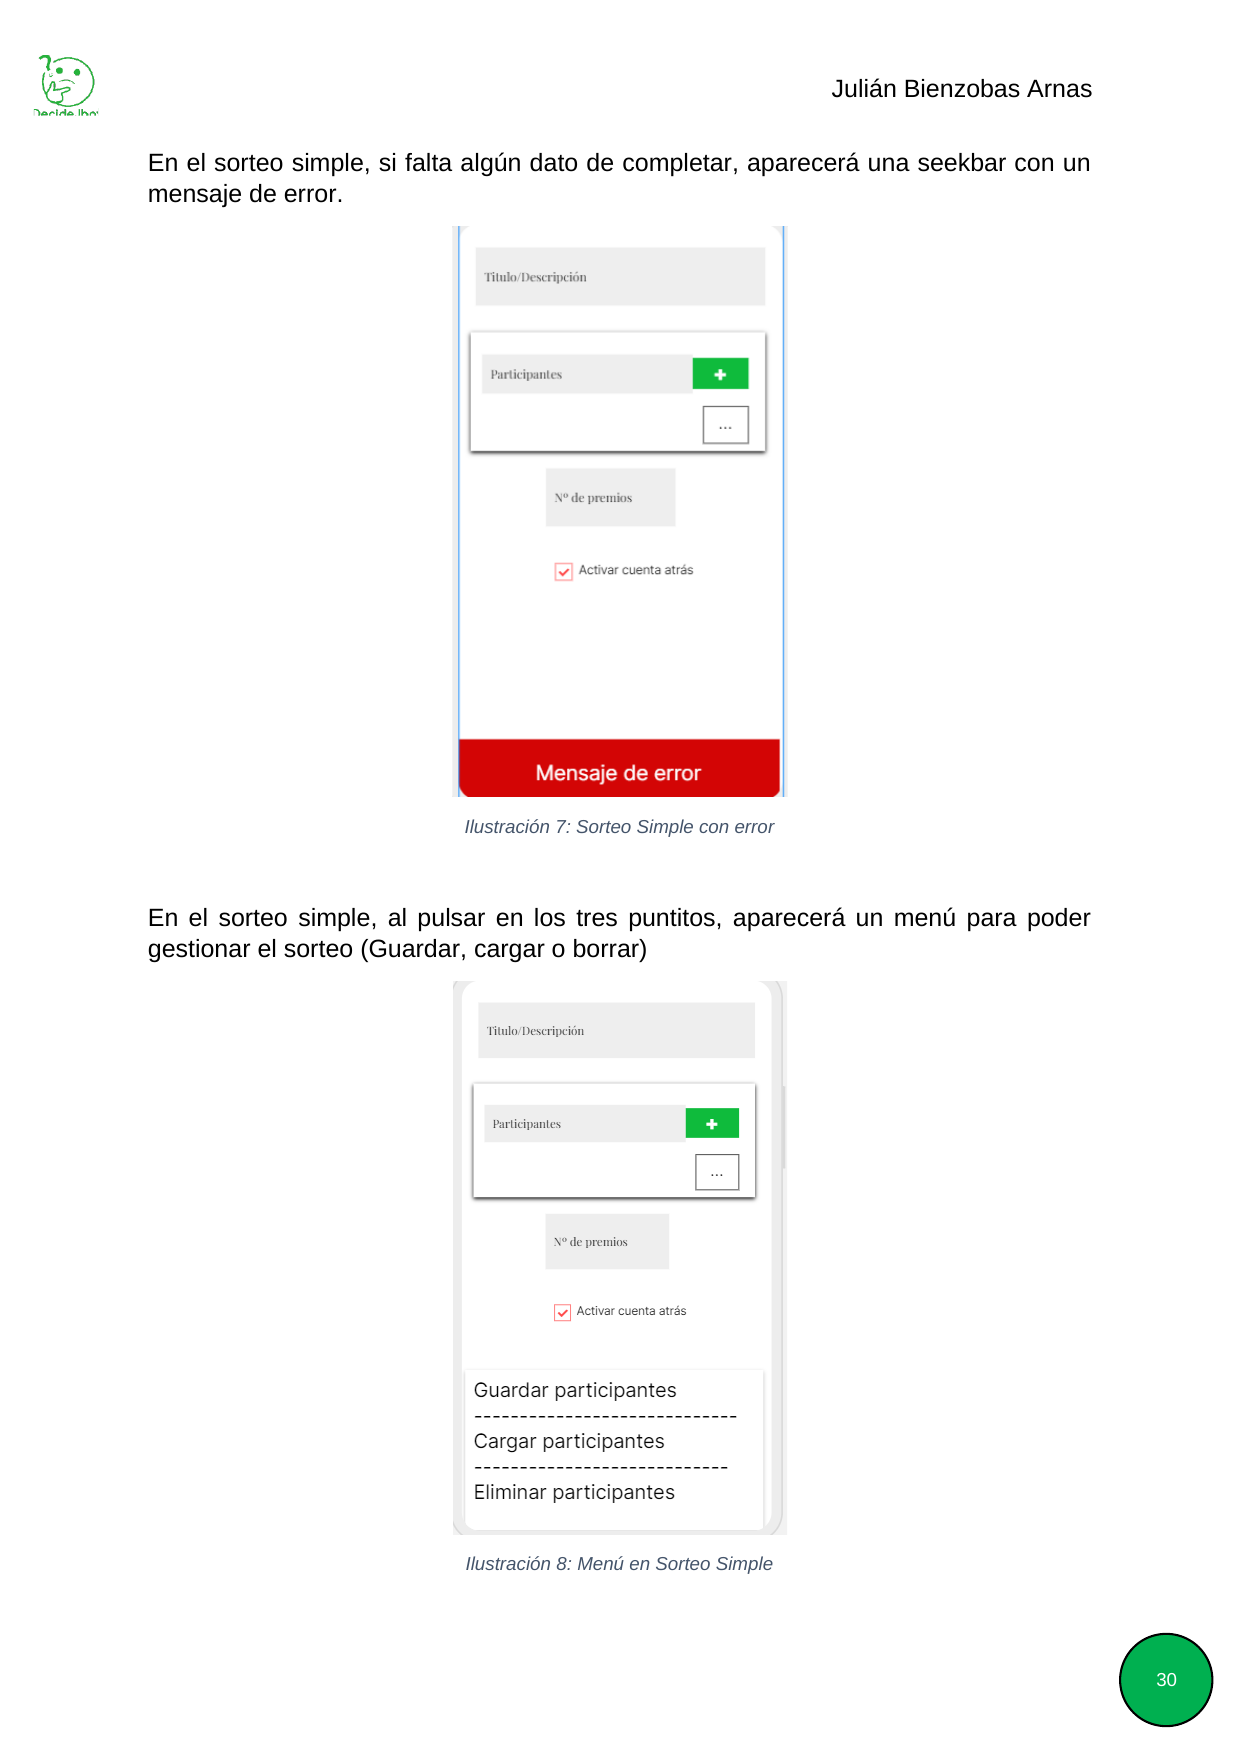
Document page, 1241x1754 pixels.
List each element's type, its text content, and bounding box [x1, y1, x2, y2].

picture [452, 226, 788, 797]
picture [453, 981, 788, 1535]
picture [32, 55, 99, 114]
text En el sorteo simple, si falta algún dato de completar, aparecerá una seekbar con un mensaje de error. [148, 148, 1092, 207]
text Ilustración 7: Sorteo Simple con error [148, 816, 1092, 837]
text En el sorteo simple, al pulsar en los tres puntitos, aparecerá un menú para poder gestionar el sorteo (Guardar, cargar o borrar) [148, 903, 1092, 963]
text Ilustración 8: Menú en Sorteo Simple [148, 1553, 1092, 1575]
